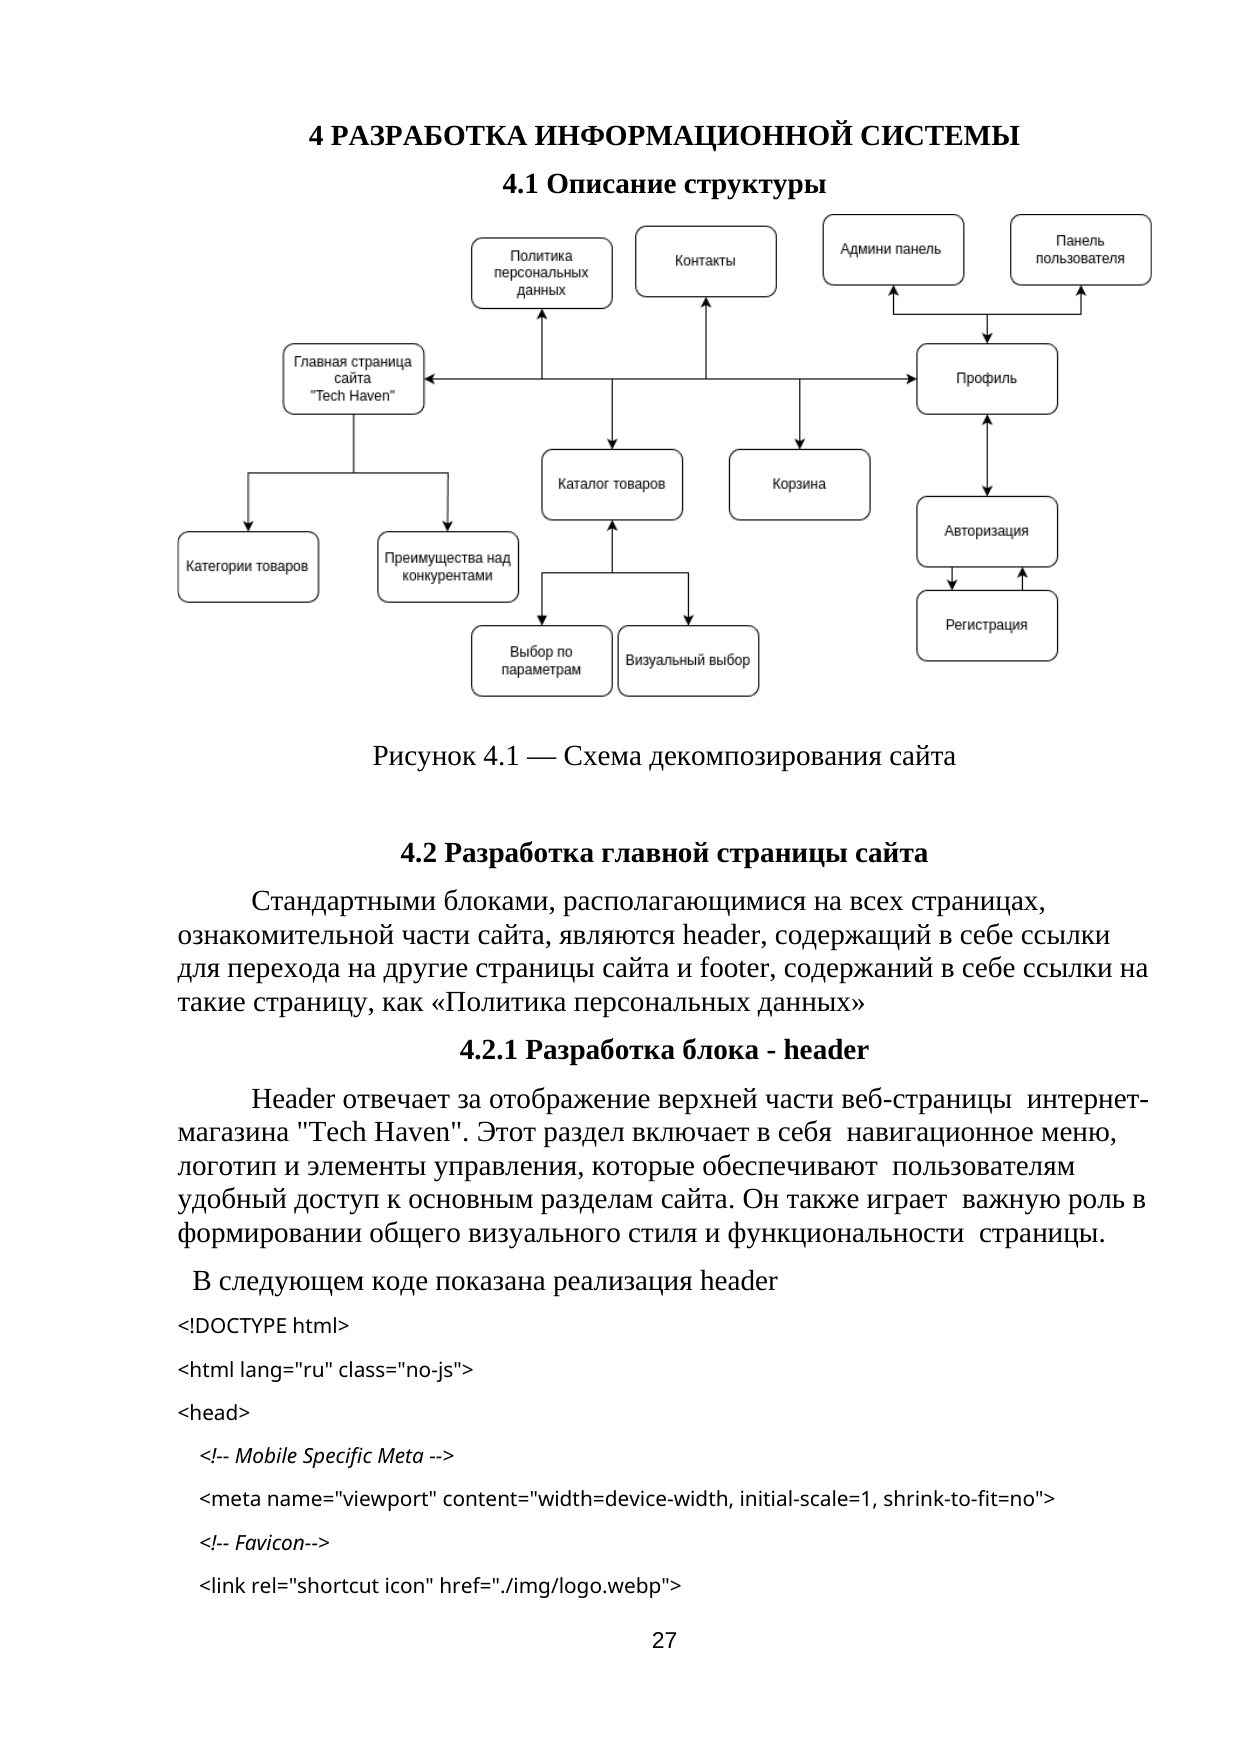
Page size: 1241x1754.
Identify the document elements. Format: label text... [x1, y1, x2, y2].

text <link rel="shortcut icon" href="./img/logo.webp"> [177, 1571, 1152, 1599]
text <meta name="viewport" content="width=device-width, initial-scale=1, shrink-to-fit=no"> [177, 1484, 1152, 1513]
text <head> [177, 1398, 1152, 1426]
subtitle 4.1 Описание структуры [177, 166, 1152, 200]
text <!-- Favicon--> [177, 1528, 1152, 1556]
text <!DOCTYPE html> [177, 1312, 1152, 1340]
text <html lang="ru" class="no-js"> [177, 1355, 1152, 1383]
subtitle 4.2 Разработка главной страницы сайта [177, 835, 1152, 869]
subtitle 4.2.1 Разработка блока - header [177, 1032, 1152, 1066]
text Header отвечает за отображение верхней части веб-страницы интернет-магазина "Tech Haven". Этот раздел включает в себя навигационное меню, логотип и элементы управления, которые обеспечивают пользователям удобный доступ к основным разделам сайта. Он также играет важную роль в формировании общего визуального стиля и функциональности страницы. [177, 1081, 1152, 1248]
text Стандартными блоками, располагающимися на всех страницах, ознакомительной части сайта, являются header, содержащий в себе ссылки для перехода на другие страницы сайта и footer, содержаний в себе ссылки на такие страницу, как «Политика персональных данных» [177, 883, 1152, 1018]
subtitle 4 РАЗРАБОТКА ИНФОРМАЦИОННОЙ СИСТЕМЫ [177, 118, 1152, 152]
text В следующем коде показана реализация header [177, 1263, 1152, 1297]
text Рисунок 4.1 — Схема декомпозирования сайта [177, 738, 1152, 772]
picture [177, 214, 1152, 698]
text <!-- Mobile Specific Meta --> [177, 1441, 1152, 1470]
